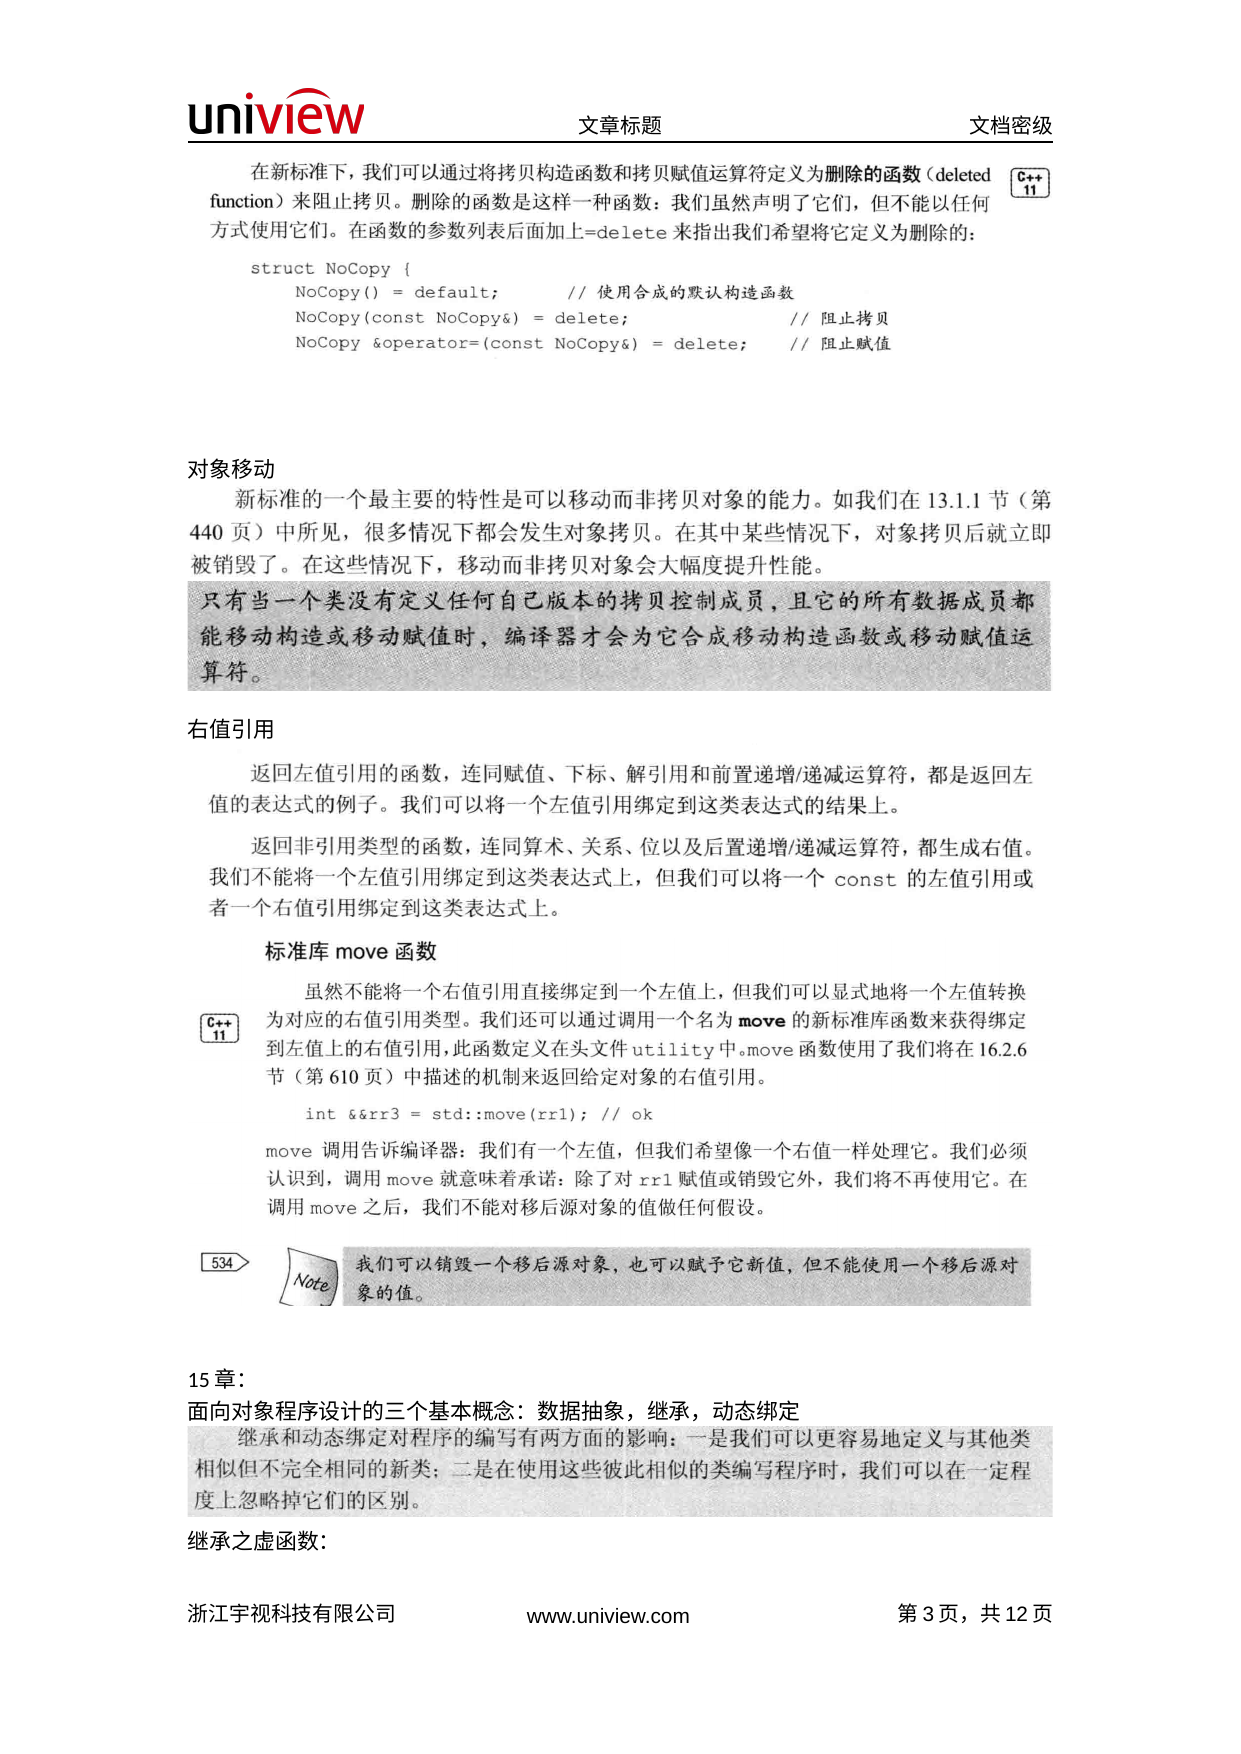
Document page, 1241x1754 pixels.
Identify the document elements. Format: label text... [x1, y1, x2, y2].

text 面向对象程序设计的三个基本概念：数据抽象，继承，动态绑定 [187, 1394, 1053, 1426]
text 右值引用 [187, 711, 1053, 743]
text 继承之虚函数： [187, 1524, 1053, 1556]
text 15章： [187, 1361, 1053, 1394]
picture [187, 88, 364, 134]
text 对象移动 [187, 451, 1053, 483]
